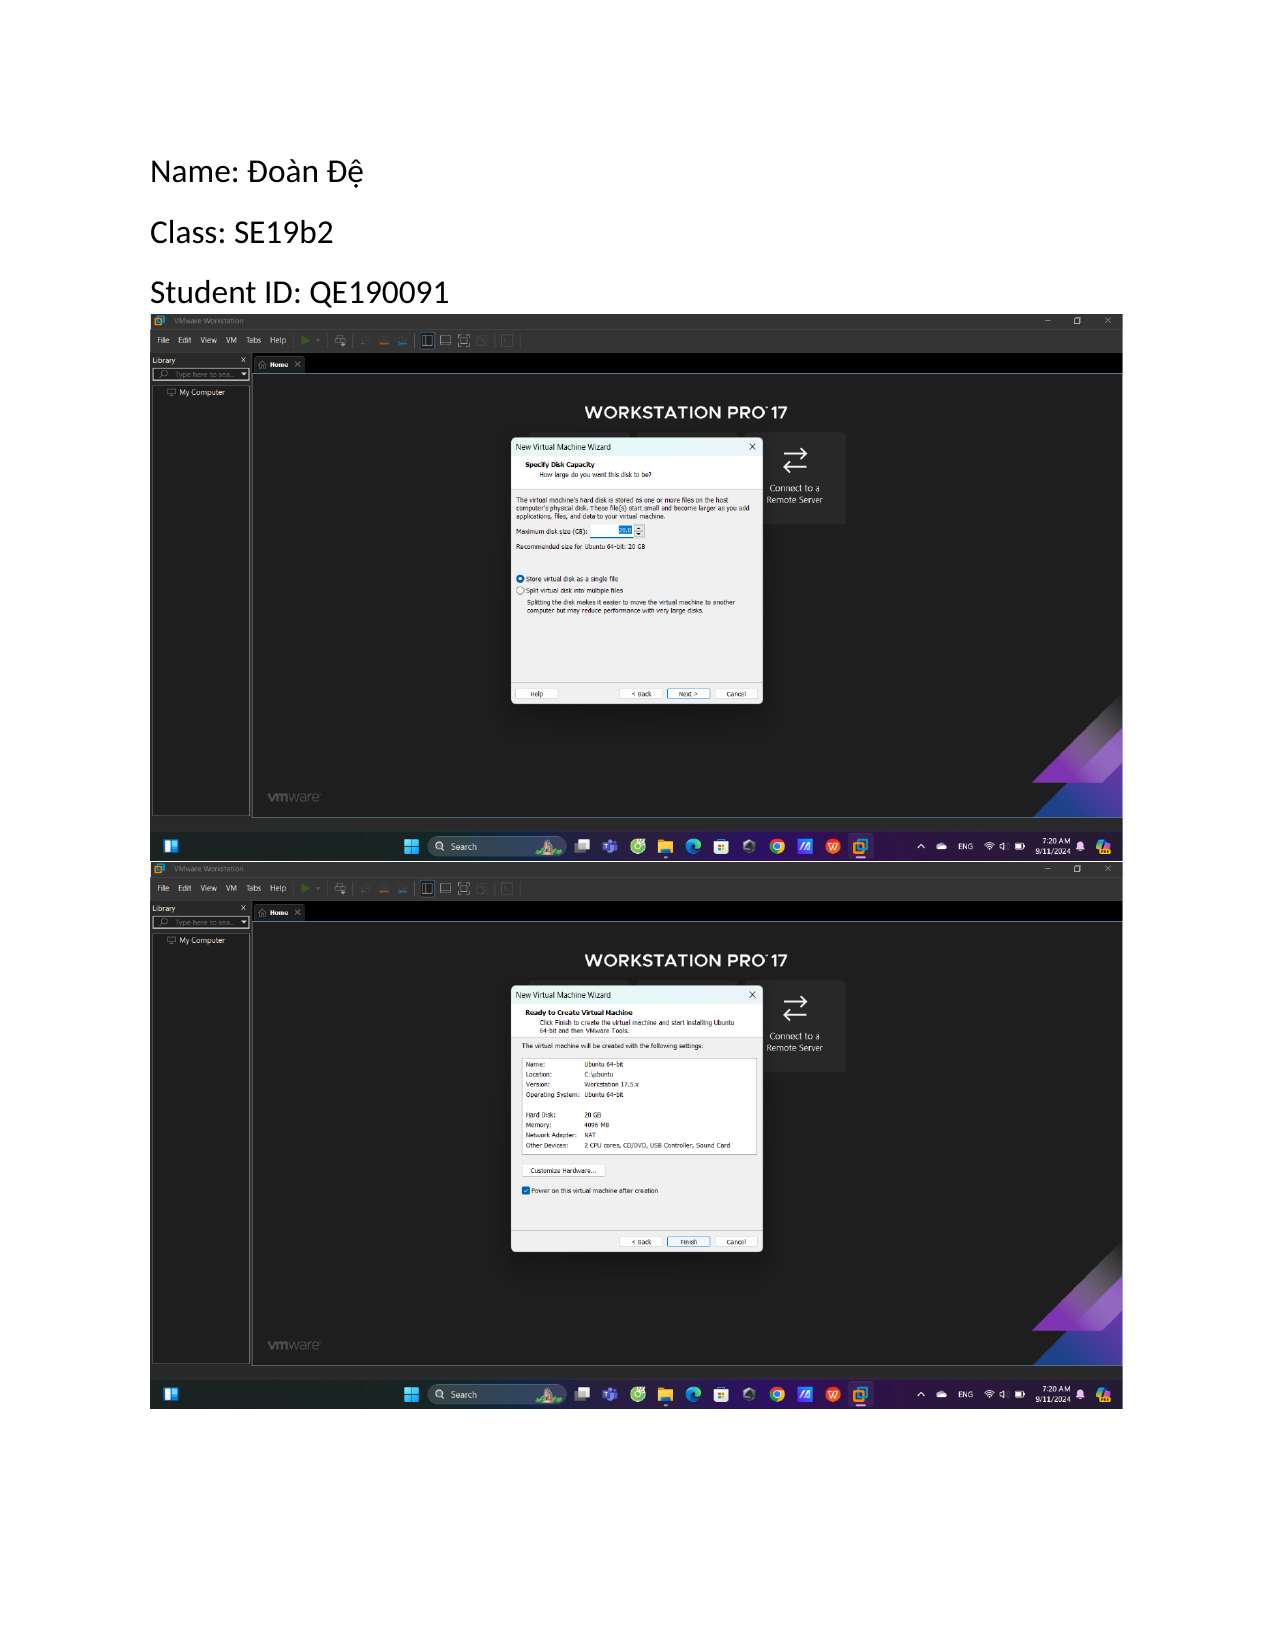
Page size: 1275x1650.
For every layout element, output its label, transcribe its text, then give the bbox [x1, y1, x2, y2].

text Class: SE19b2 [150, 211, 1125, 251]
text Name: Đoàn Đệ [150, 150, 1125, 191]
picture [150, 314, 1123, 861]
picture [150, 862, 1123, 1409]
